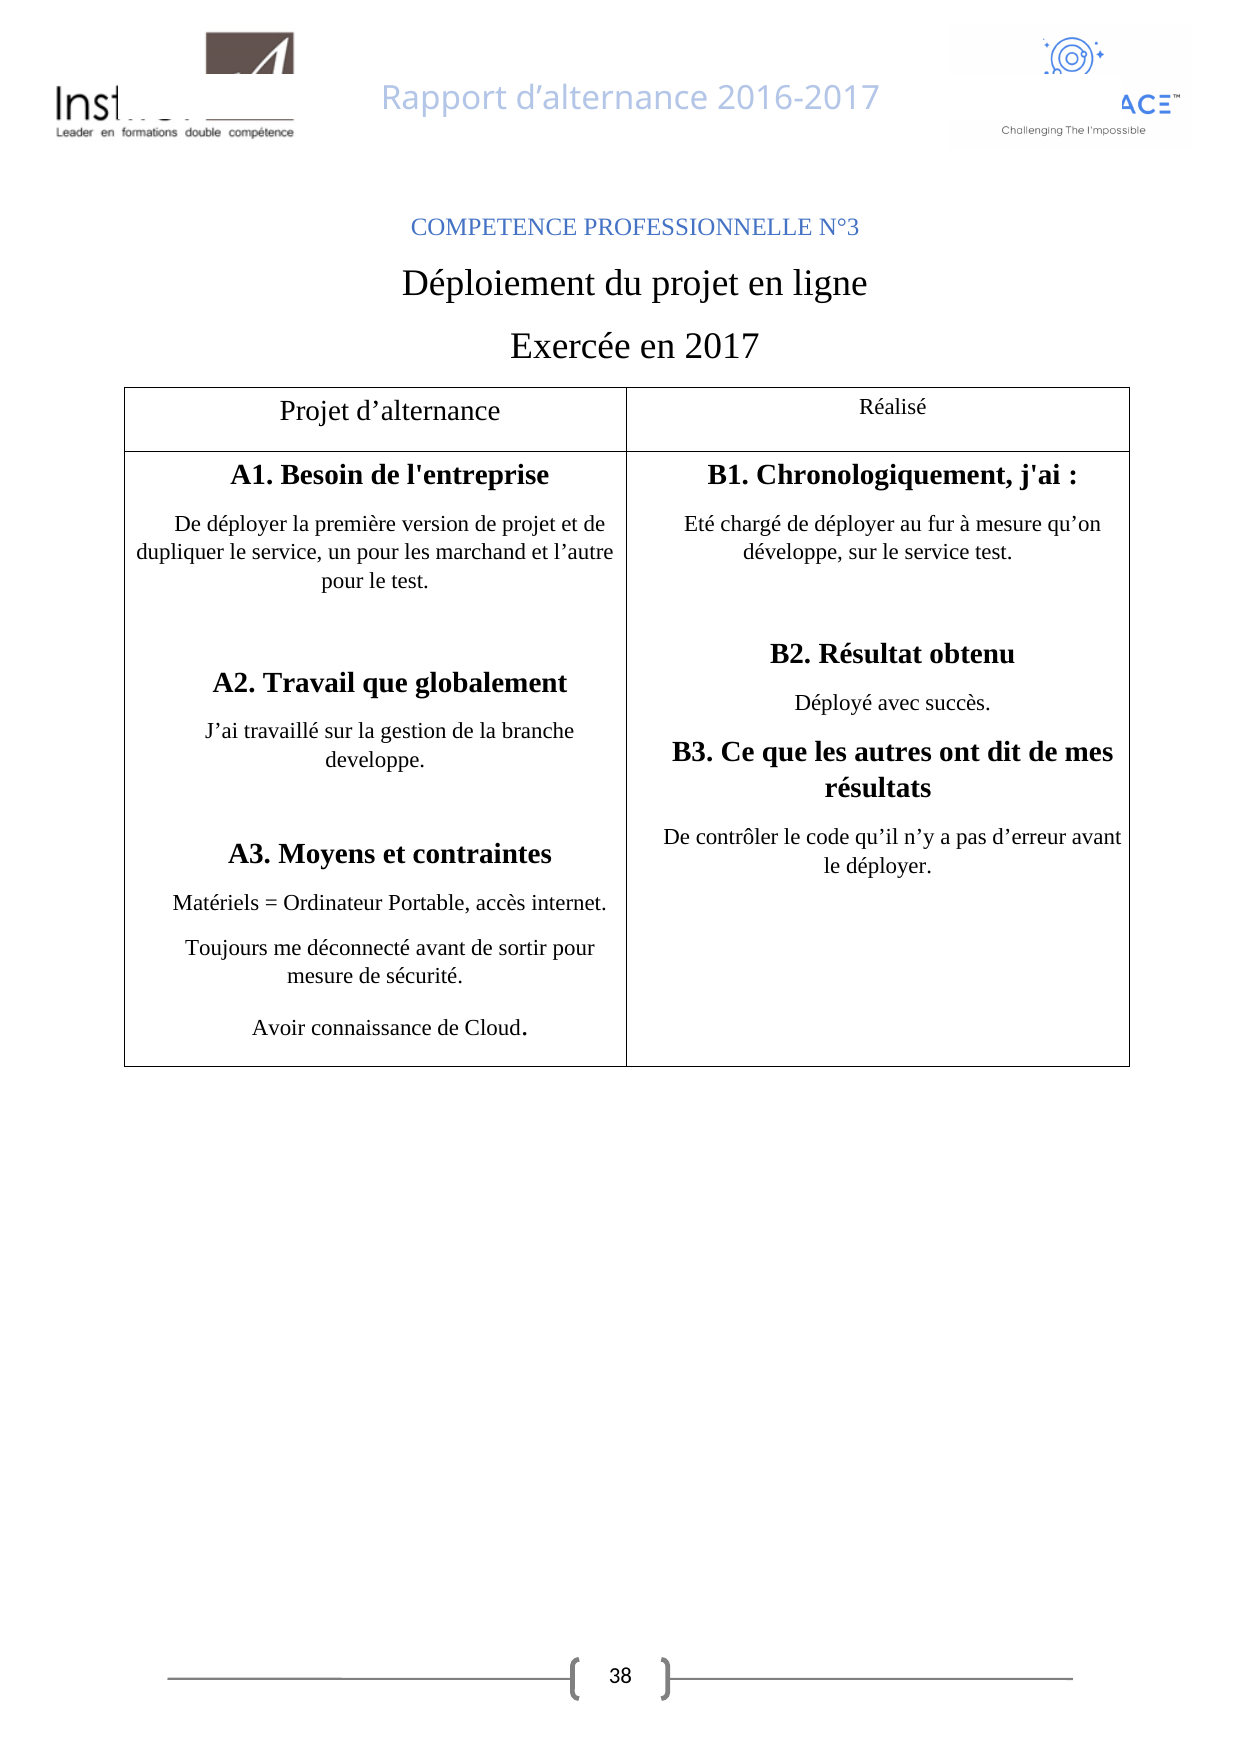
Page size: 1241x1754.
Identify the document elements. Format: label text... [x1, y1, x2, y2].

text COMPETENCE PROFESSIONNELLE N°3 [118, 212, 1122, 241]
table_header Réalisé [627, 388, 1129, 451]
picture [49, 21, 307, 150]
picture [949, 23, 1193, 150]
text Exercée en 2017 [118, 323, 1122, 367]
text Déploiement du projet en ligne [118, 260, 1122, 303]
table_header Projet d’alternance [125, 388, 626, 451]
table_cell B1. Chronologiquement, j'ai : Eté chargé de déployer au fur à mesure qu’on développe, sur le service test. B2. Résultat obtenu Déployé avec succès. B3. Ce que les autres ont dit de mes résultats De contrôler le code qu’il n’y a pas d’erreur avant le déployer. [627, 452, 1129, 1066]
table_cell A1. Besoin de l'entreprise De déployer la première version de projet et de dupliquer le service, un pour les marchand et l’autre pour le test. A2. Travail que globalement J’ai travaillé sur la gestion de la branche developpe. A3. Moyens et contraintes Matériels = Ordinateur Portable, accès internet. Toujours me déconnecté avant de sortir pour mesure de sécurité. Avoir connaissance de Cloud. [125, 452, 626, 1066]
